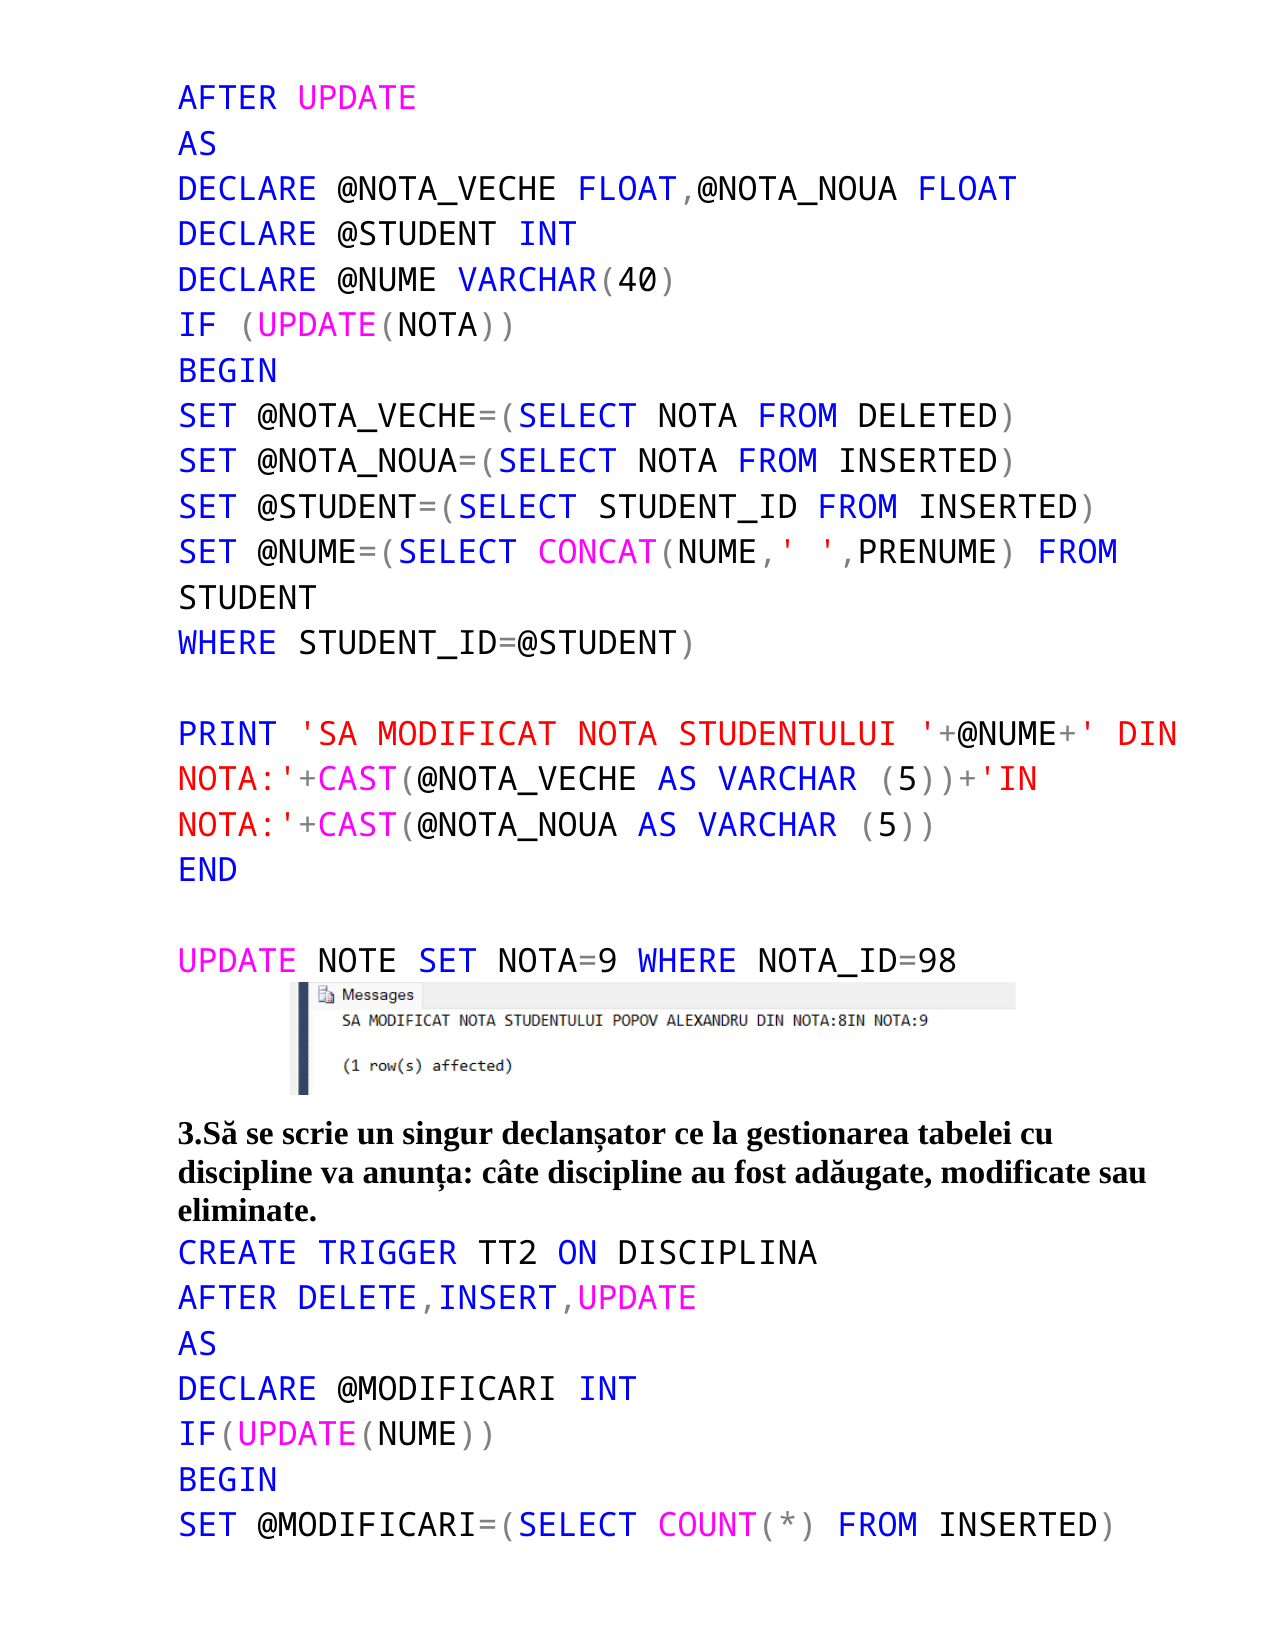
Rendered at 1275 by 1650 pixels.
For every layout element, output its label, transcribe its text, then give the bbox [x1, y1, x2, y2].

text SET @NOTA_VECHE=(SELECT NOTA FROM DELETED) [177, 392, 1186, 437]
text BEGIN [177, 1456, 1186, 1501]
text DECLARE @STUDENT INT [177, 210, 1186, 256]
text IF (UPDATE(NOTA)) [177, 301, 1186, 346]
text SET @MODIFICARI=(SELECT COUNT(*) FROM INSERTED) [177, 1501, 1186, 1546]
text WHERE STUDENT_ID=@STUDENT) [177, 619, 1186, 664]
picture [289, 982, 1016, 1095]
text AS [177, 1319, 1186, 1365]
text BEGIN [177, 346, 1186, 392]
text SET @STUDENT=(SELECT STUDENT_ID FROM INSERTED) [177, 483, 1186, 528]
text DECLARE @NUME VARCHAR(40) [177, 256, 1186, 301]
text CREATE TRIGGER TT2 ON DISCIPLINA [177, 1228, 1186, 1274]
text END [177, 846, 1186, 891]
text DECLARE @MODIFICARI INT [177, 1365, 1186, 1410]
text AFTER DELETE,INSERT,UPDATE [177, 1274, 1186, 1319]
text AFTER UPDATE [177, 74, 1186, 119]
text UPDATE NOTE SET NOTA=9 WHERE NOTA_ID=98 [177, 937, 1186, 982]
text 3.Să se scrie un singur declanșator ce la gestionarea tabelei cu discipline va anunța: câte discipline au fost adăugate, modificate sau eliminate. [177, 1113, 1186, 1228]
text SET @NUME=(SELECT CONCAT(NUME,' ',PRENUME) FROM STUDENT [177, 528, 1186, 619]
text SET @NOTA_NOUA=(SELECT NOTA FROM INSERTED) [177, 437, 1186, 483]
text PRINT 'SA MODIFICAT NOTA STUDENTULUI '+@NUME+' DIN NOTA:'+CAST(@NOTA_VECHE AS VARCHAR (5))+'IN NOTA:'+CAST(@NOTA_NOUA AS VARCHAR (5)) [177, 710, 1186, 846]
text AS [177, 119, 1186, 165]
text DECLARE @NOTA_VECHE FLOAT,@NOTA_NOUA FLOAT [177, 165, 1186, 210]
text IF(UPDATE(NUME)) [177, 1410, 1186, 1456]
